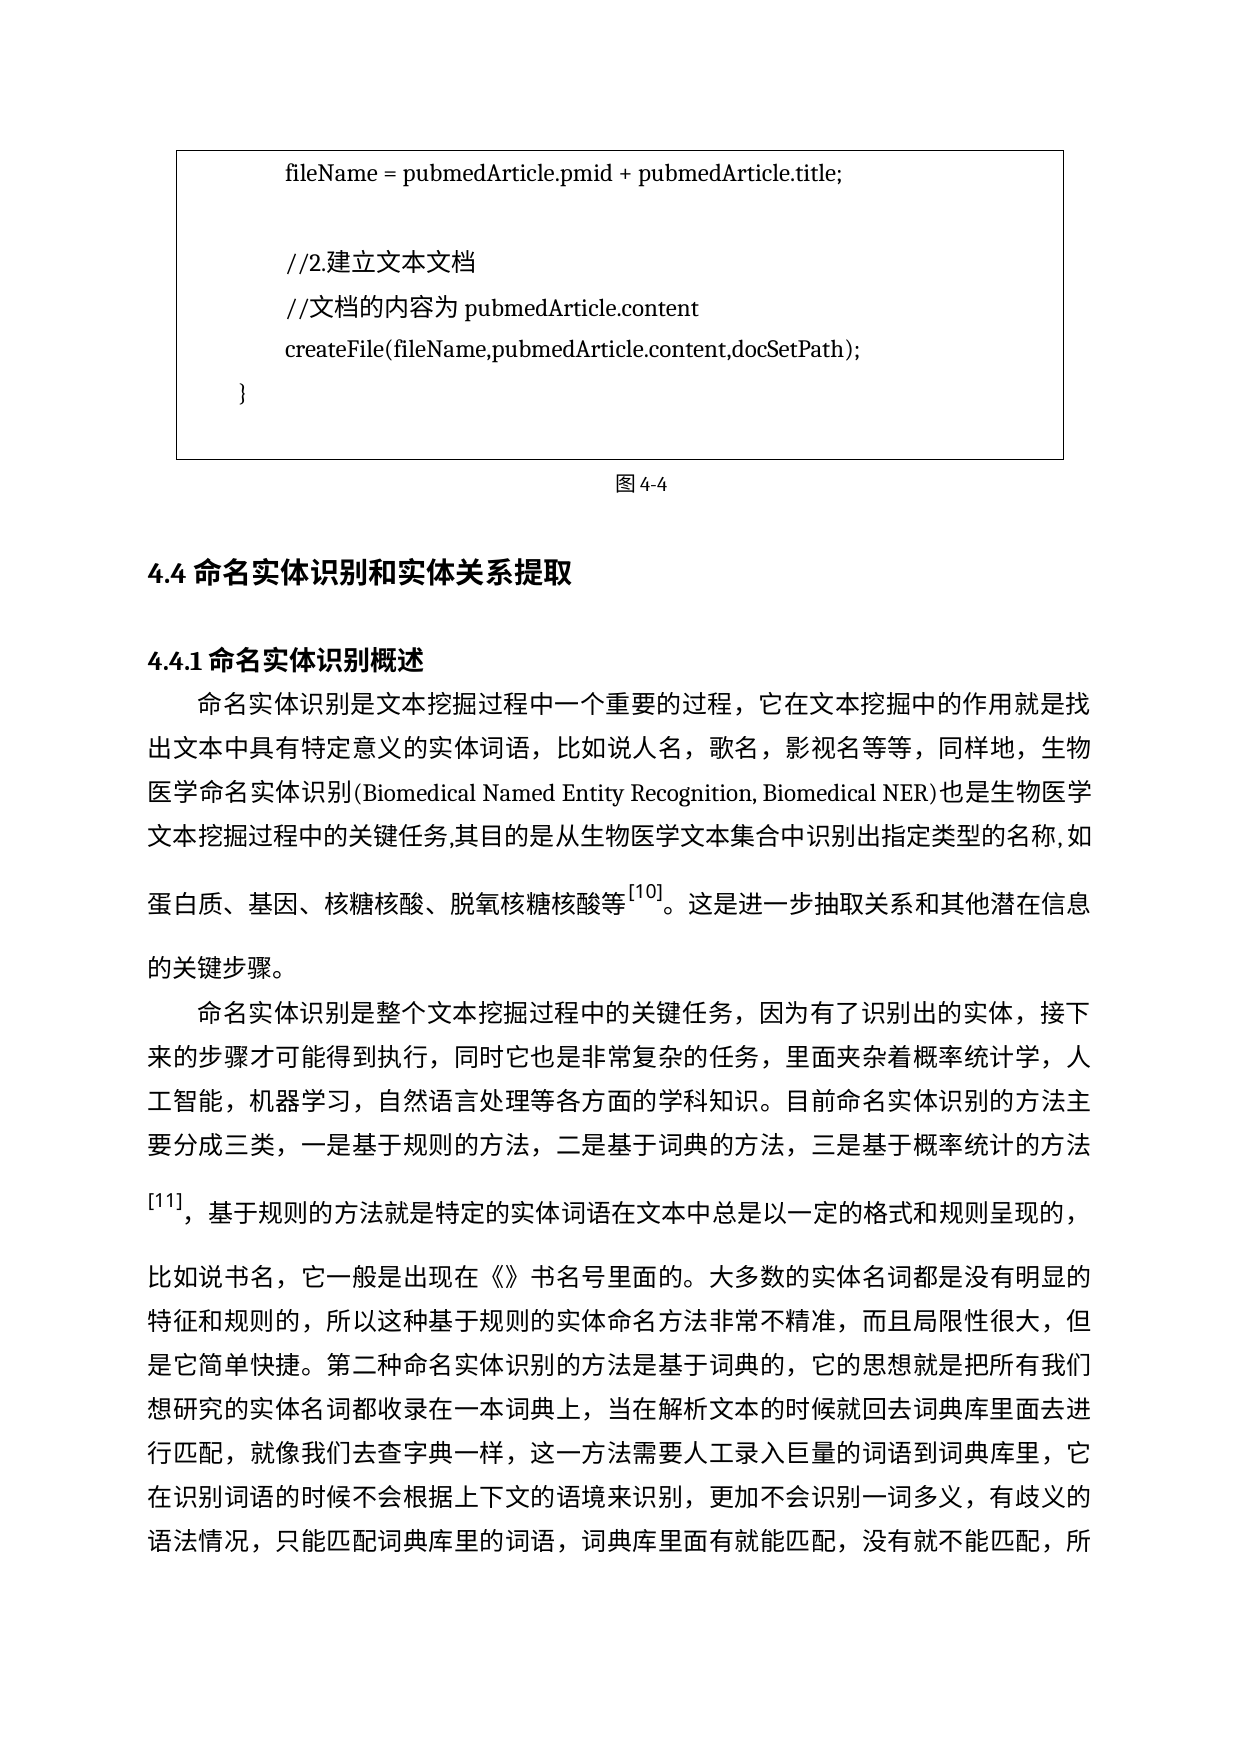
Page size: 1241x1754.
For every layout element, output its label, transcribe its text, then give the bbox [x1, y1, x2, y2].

text 命名实体识别是文本挖掘过程中一个重要的过程，它在文本挖掘中的作用就是找出文本中具有特定意义的实体词语，比如说人名，歌名，影视名等等，同样地，生物医学命名实体识别(Biomedical Named Entity Recognition, Biomedical NER)也是生物医学文本挖掘过程中的关键任务,其目的是从生物医学文本集合中识别出指定类型的名称, 如蛋白质、基因、核糖核酸、脱氧核糖核酸等[10]。这是进一步抽取关系和其他潜在信息的关键步骤。 [148, 681, 1092, 989]
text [148, 989, 1092, 1562]
subtitle 4.4.1命名实体识别概述 [148, 637, 1092, 681]
subtitle 4.4 命名实体识别和实体关系提取 [148, 548, 1092, 593]
text 图4-4 [148, 460, 1092, 504]
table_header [177, 151, 1063, 459]
